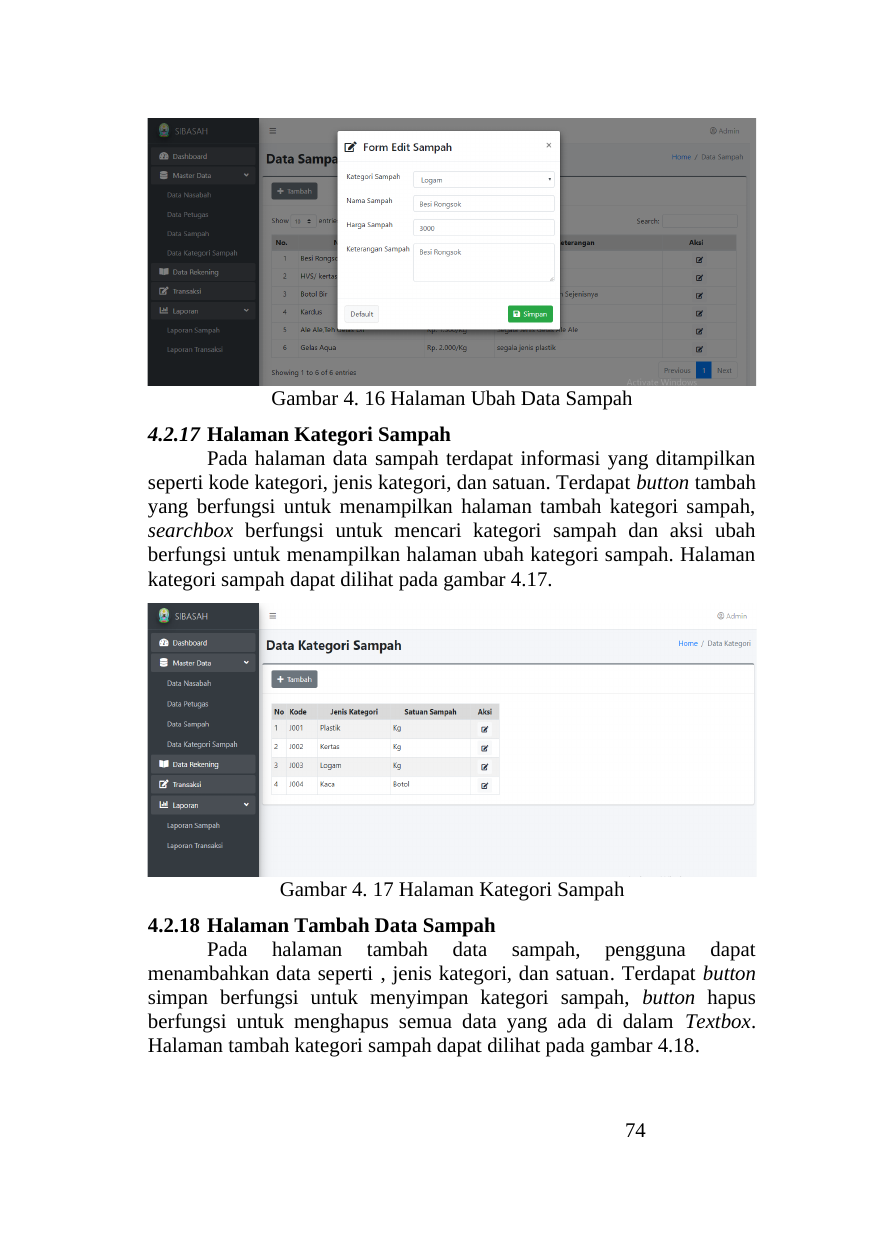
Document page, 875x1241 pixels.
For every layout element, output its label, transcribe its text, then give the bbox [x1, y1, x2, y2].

text Pada halaman tambah data sampah, pengguna dapat menambahkan data seperti , jenis kategori, dan satuan. Terdapat button simpan berfungsi untuk menyimpan kategori sampah, button hapus berfungsi untuk menghapus semua data yang ada di dalam Textbox. Halaman tambah kategori sampah dapat dilihat pada gambar 4.18. [148, 937, 756, 1057]
text Halaman Kategori Sampah [148, 422, 756, 446]
text Halaman Tambah Data Sampah [148, 913, 756, 937]
picture [147, 603, 757, 877]
picture [147, 118, 757, 386]
text Pada halaman data sampah terdapat informasi yang ditampilkan seperti kode kategori, jenis kategori, dan satuan. Terdapat button tambah yang berfungsi untuk menampilkan halaman tambah kategori sampah, searchbox berfungsi untuk mencari kategori sampah dan aksi ubah berfungsi untuk menampilkan halaman ubah kategori sampah. Halaman kategori sampah dapat dilihat pada gambar 4.17. [148, 446, 756, 591]
